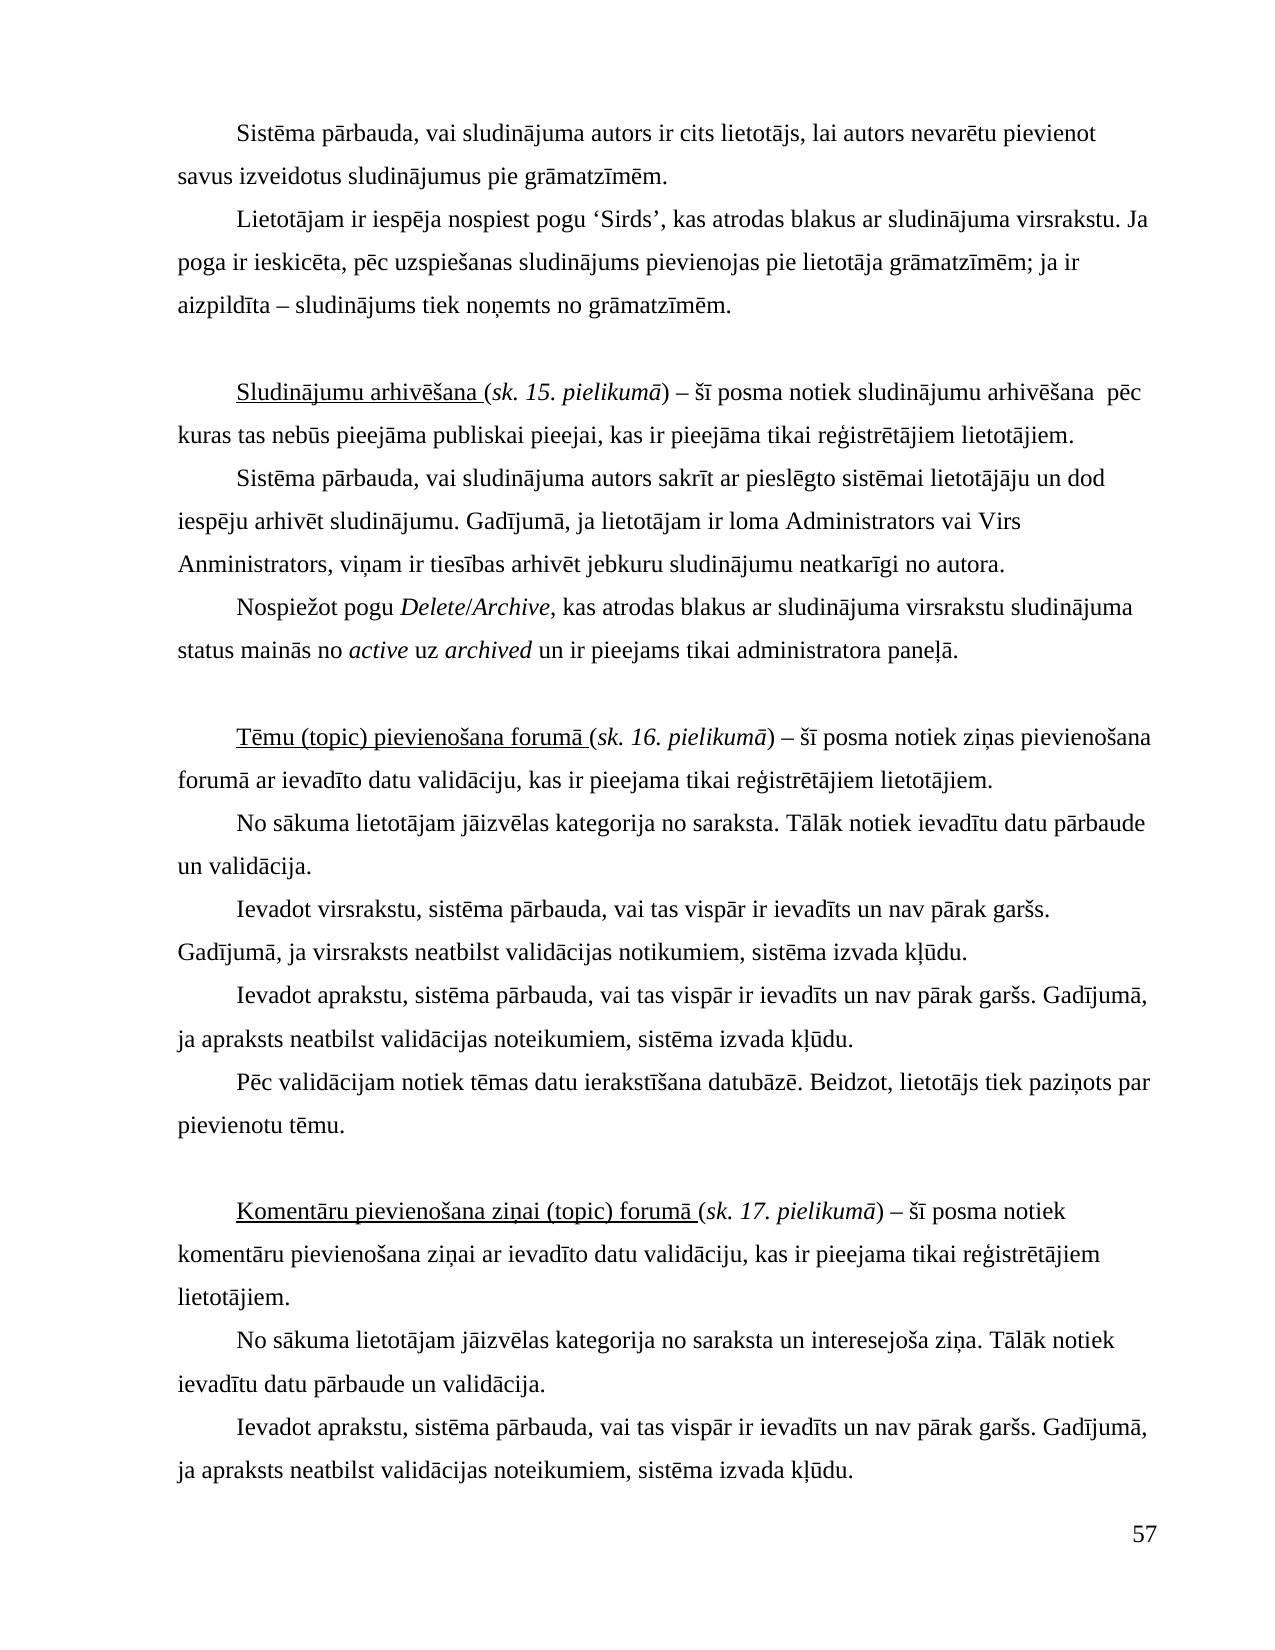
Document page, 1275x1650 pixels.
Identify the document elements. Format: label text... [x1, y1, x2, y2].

text No sākuma lietotājam jāizvēlas kategorija no saraksta un interesejoša ziņa. Tālāk notiek ievadītu datu pārbaude un validācija. [177, 1326, 1157, 1397]
text Komentāru pievienošana ziņai (topic) forumā (sk. 17. pielikumā) – šī posma notiek komentāru pievienošana ziņai ar ievadīto datu validāciju, kas ir pieejama tikai reģistrētājiem lietotājiem. [177, 1196, 1157, 1311]
text Ievadot virsrakstu, sistēma pārbauda, vai tas vispār ir ievadīts un nav pārak garšs. Gadījumā, ja virsraksts neatbilst validācijas notikumiem, sistēma izvada kļūdu. [177, 894, 1157, 966]
text Sistēma pārbauda, vai sludinājuma autors ir cits lietotājs, lai autors nevarētu pievienot savus izveidotus sludinājumus pie grāmatzīmēm. [177, 118, 1157, 190]
text Sistēma pārbauda, vai sludinājuma autors sakrīt ar pieslēgto sistēmai lietotājāju un dod iespēju arhivēt sludinājumu. Gadījumā, ja lietotājam ir loma Administrators vai Virs Anministrators, viņam ir tiesības arhivēt jebkuru sludinājumu neatkarīgi no autora. [177, 463, 1157, 578]
text No sākuma lietotājam jāizvēlas kategorija no saraksta. Tālāk notiek ievadītu datu pārbaude un validācija. [177, 808, 1157, 880]
text Lietotājam ir iespēja nospiest pogu ‘Sirds’, kas atrodas blakus ar sludinājuma virsrakstu. Ja poga ir ieskicēta, pēc uzspiešanas sludinājums pievienojas pie lietotāja grāmatzīmēm; ja ir aizpildīta – sludinājums tiek noņemts no grāmatzīmēm. [177, 204, 1157, 319]
text Sludinājumu arhivēšana (sk. 15. pielikumā) – šī posma notiek sludinājumu arhivēšana pēc kuras tas nebūs pieejāma publiskai pieejai, kas ir pieejāma tikai reģistrētājiem lietotājiem. [177, 377, 1157, 449]
text Pēc validācijam notiek tēmas datu ierakstīšana datubāzē. Beidzot, lietotājs tiek paziņots par pievienotu tēmu. [177, 1067, 1157, 1139]
text Tēmu (topic) pievienošana forumā (sk. 16. pielikumā) – šī posma notiek ziņas pievienošana forumā ar ievadīto datu validāciju, kas ir pieejama tikai reģistrētājiem lietotājiem. [177, 722, 1157, 794]
text Nospiežot pogu Delete/Archive, kas atrodas blakus ar sludinājuma virsrakstu sludinājuma status mainās no active uz archived un ir pieejams tikai administratora paneļā. [177, 592, 1157, 664]
text Ievadot aprakstu, sistēma pārbauda, vai tas vispār ir ievadīts un nav pārak garšs. Gadījumā, ja apraksts neatbilst validācijas noteikumiem, sistēma izvada kļūdu. [177, 1412, 1157, 1484]
text Ievadot aprakstu, sistēma pārbauda, vai tas vispār ir ievadīts un nav pārak garšs. Gadījumā, ja apraksts neatbilst validācijas noteikumiem, sistēma izvada kļūdu. [177, 981, 1157, 1052]
